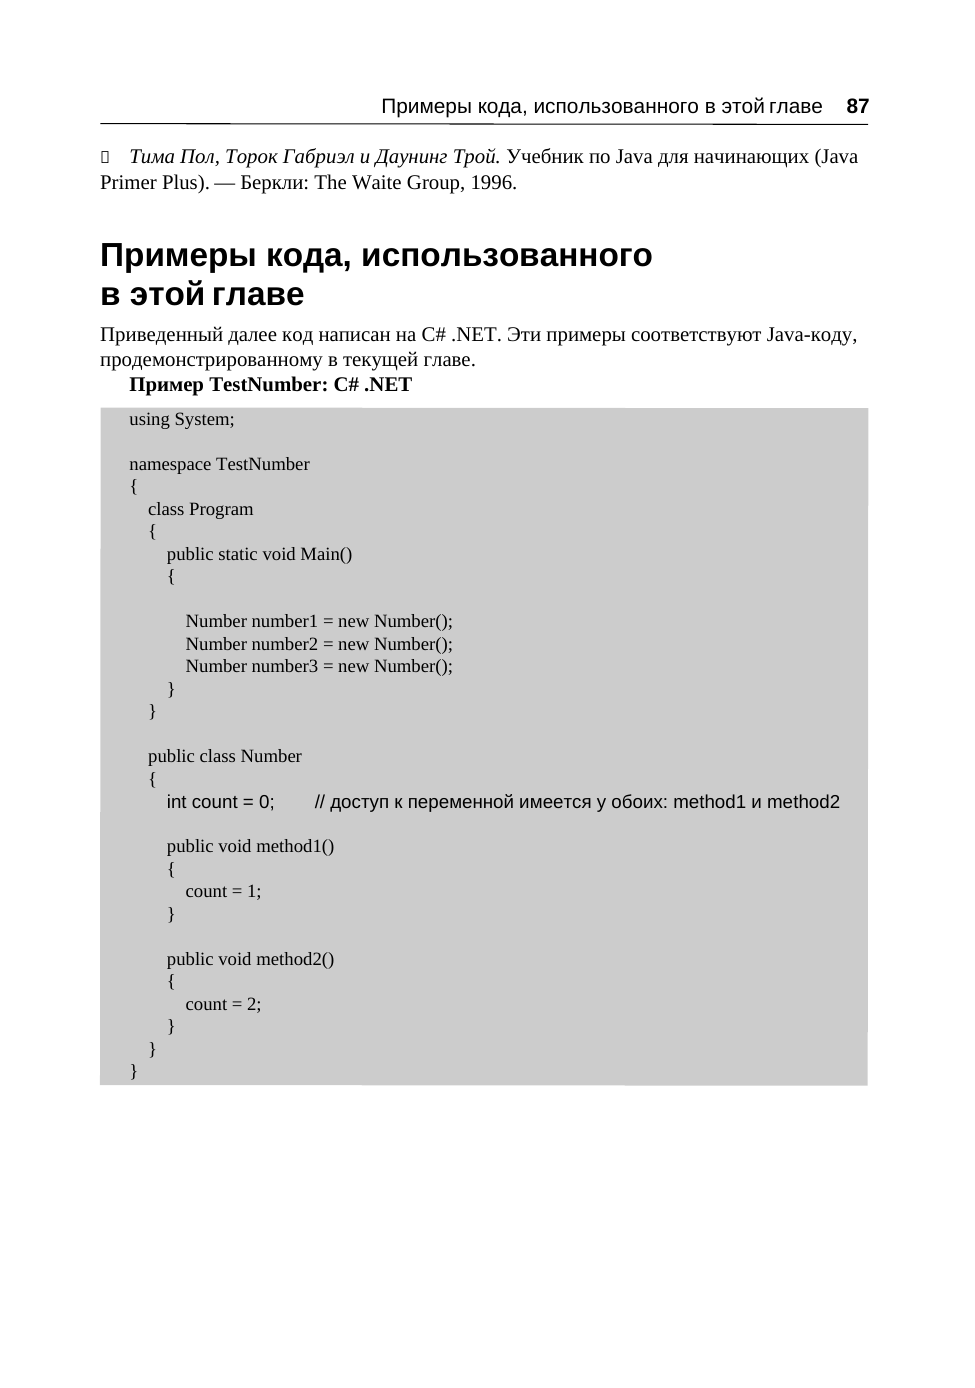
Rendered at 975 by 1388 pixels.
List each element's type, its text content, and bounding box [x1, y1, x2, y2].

text { [148, 520, 869, 542]
text count = 2; [185, 993, 869, 1014]
text Number number1 = new Number(); [185, 610, 869, 632]
text Number number3 = new Number(); [185, 655, 869, 677]
text } [148, 700, 869, 722]
text } [129, 1060, 869, 1082]
text namespace TestNumber [129, 453, 869, 474]
text count = 1; [185, 880, 869, 902]
text Number number2 = new Number(); [185, 633, 869, 654]
list Тима Пол, Торок Габриэл и Даунинг Трой. Учебник по Java для начинающих (Java Primer Plus). — Беркли: The Waite Group, 1996. [100, 144, 869, 194]
text { [167, 858, 869, 879]
text class Program [148, 498, 869, 519]
text } [148, 1038, 869, 1059]
text { [129, 475, 869, 497]
text int count = 0; // доступ к переменной имеется у обоих: method1 и method2 [167, 790, 869, 812]
text { [167, 565, 869, 587]
text Пример TestNumber: C# .NET [129, 372, 869, 396]
text { [148, 768, 869, 789]
text Примеры кода, использованного в этой главе [100, 235, 676, 312]
text using System; [129, 408, 869, 429]
text public static void Main() [167, 543, 869, 564]
text public void method2() [167, 948, 869, 969]
text { [167, 970, 869, 992]
text } [167, 903, 869, 924]
text } [167, 1015, 869, 1037]
text public class Number [148, 745, 869, 767]
text public void method1() [167, 835, 869, 857]
text Примеры кода, использованного в этой главе 87 [100, 94, 869, 118]
text } [167, 678, 869, 699]
text Приведенный далее код написан на C# .NET. Эти примеры соответствуют Java-коду, продемонстрированному в текущей главе. [100, 322, 867, 371]
